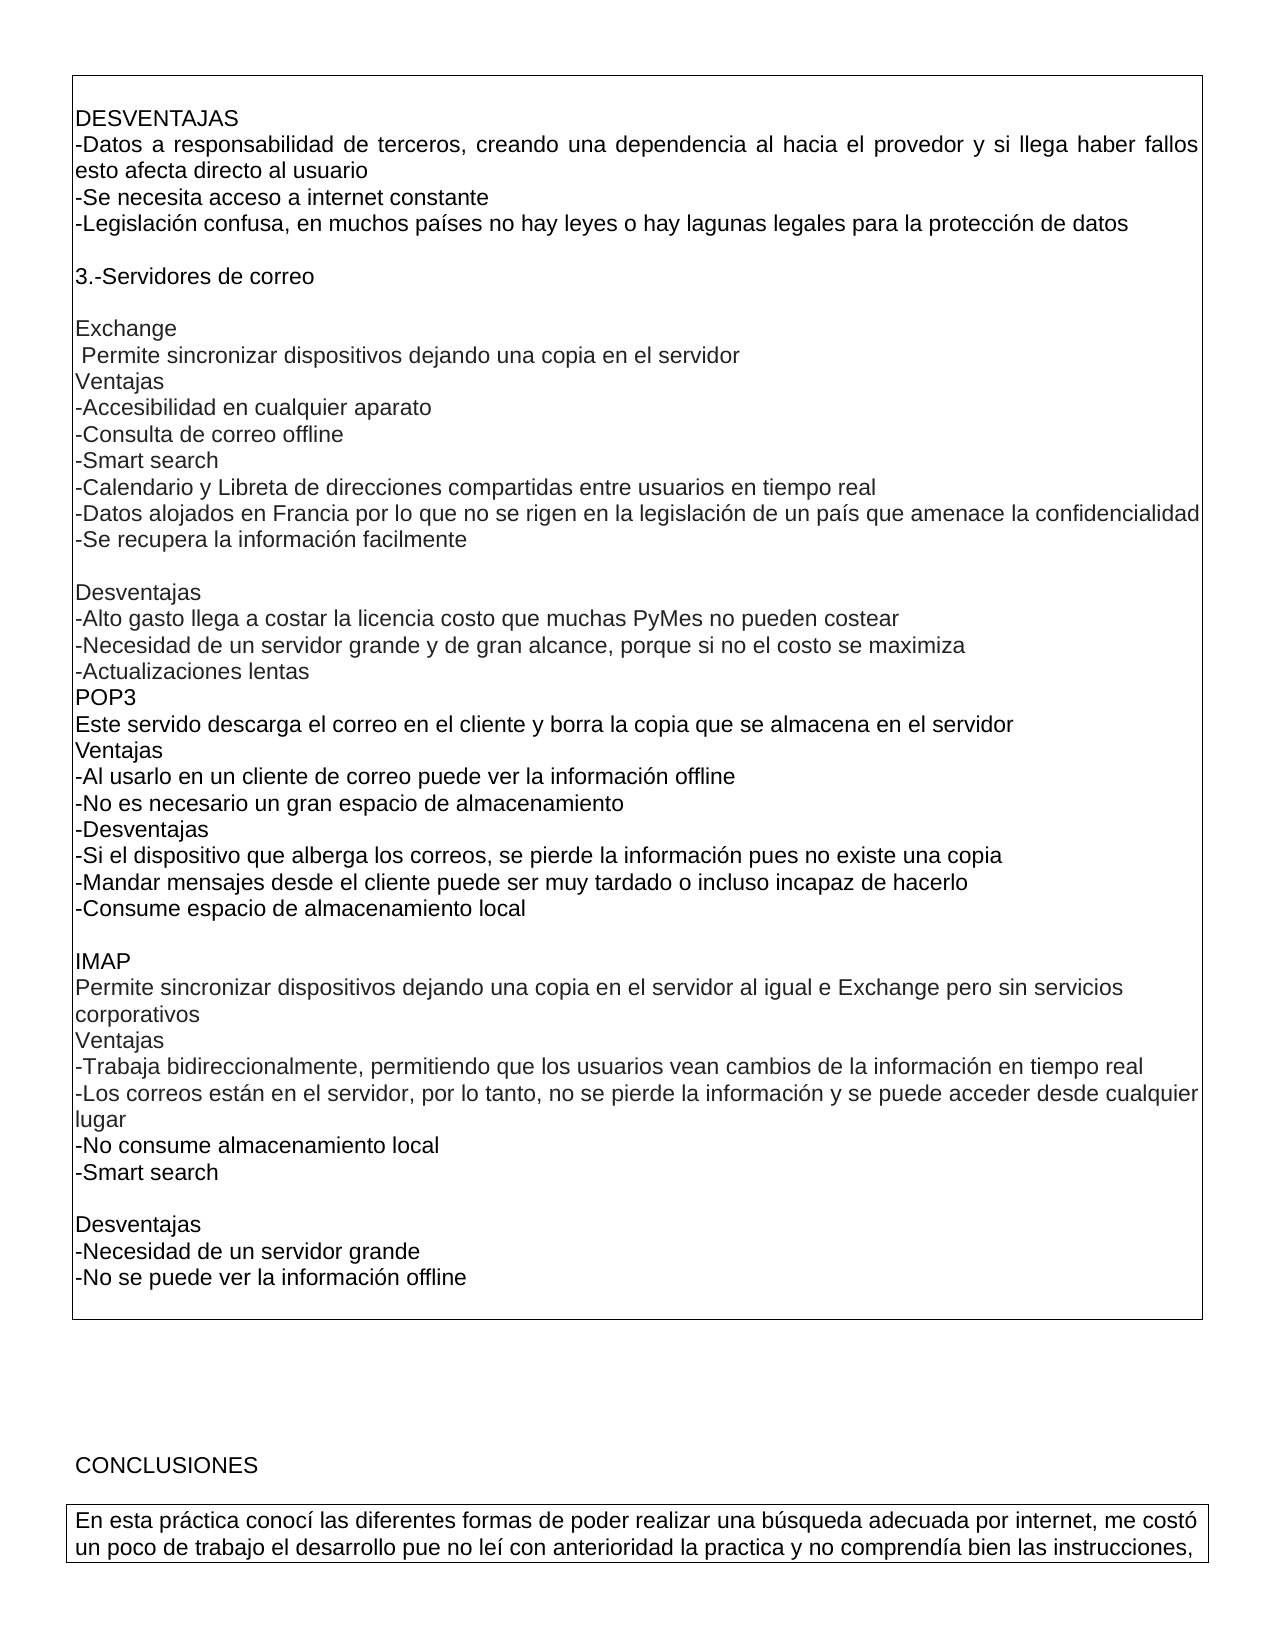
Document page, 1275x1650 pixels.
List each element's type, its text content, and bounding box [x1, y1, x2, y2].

text -Datos alojados en Francia por lo que no se rigen en la legislación de un país que amenace la confidencialidad [75, 500, 1200, 526]
text -No se puede ver la información offline [75, 1264, 1200, 1290]
text Exchange [75, 315, 1200, 342]
text -Se necesita acceso a internet constante [75, 183, 1200, 210]
text -Mandar mensajes desde el cliente puede ser muy tardado o incluso incapaz de hacerlo [75, 869, 1200, 895]
text POP3 [75, 684, 1200, 711]
text -Si el dispositivo que alberga los correos, se pierde la información pues no existe una copia [75, 842, 1200, 869]
text -Smart search [75, 447, 1200, 473]
text -Trabaja bidireccionalmente, permitiendo que los usuarios vean cambios de la información en tiempo real [75, 1053, 1200, 1079]
text -Necesidad de un servidor grande y de gran alcance, porque si no el costo se maximiza [75, 632, 1200, 658]
text -Desventajas [75, 816, 1200, 842]
text Ventajas [75, 1027, 1200, 1053]
text Ventajas [75, 368, 1200, 394]
text -Actualizaciones lentas [75, 658, 1200, 684]
text -Consulta de correo offline [75, 421, 1200, 447]
text -Necesidad de un servidor grande [75, 1238, 1200, 1264]
text -Se recupera la información facilmente [75, 526, 1200, 552]
text -Al usarlo en un cliente de correo puede ver la información offline [75, 763, 1200, 790]
text -Los correos están en el servidor, por lo tanto, no se pierde la información y se puede acceder desde cualquier lugar [75, 1079, 1200, 1132]
text -No es necesario un gran espacio de almacenamiento [75, 790, 1200, 816]
text Desventajas [75, 1211, 1200, 1238]
text Permite sincronizar dispositivos dejando una copia en el servidor [75, 342, 1200, 368]
text -Calendario y Libreta de direcciones compartidas entre usuarios en tiempo real [75, 473, 1200, 500]
text -No consume almacenamiento local [75, 1132, 1200, 1159]
text -Accesibilidad en cualquier aparato [75, 394, 1200, 421]
text Permite sincronizar dispositivos dejando una copia en el servidor al igual e Exchange pero sin servicios corporativos [75, 974, 1200, 1027]
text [67, 1505, 1208, 1562]
text -Legislación confusa, en muchos países no hay leyes o hay lagunas legales para la protección de datos [75, 210, 1200, 236]
text -Alto gasto llega a costar la licencia costo que muchas PyMes no pueden costear [75, 605, 1200, 632]
text CONCLUSIONES [75, 1452, 1200, 1478]
text IMAP [75, 948, 1200, 974]
text 3.-Servidores de correo [75, 263, 1200, 289]
text -Smart search [75, 1159, 1200, 1185]
text DESVENTAJAS [75, 104, 1200, 131]
text -Datos a responsabilidad de terceros, creando una dependencia al hacia el provedor y si llega haber fallos esto afecta directo al usuario [75, 131, 1200, 183]
text Desventajas [75, 579, 1200, 605]
text Ventajas [75, 737, 1200, 763]
text Este servido descarga el correo en el cliente y borra la copia que se almacena en el servidor [75, 711, 1200, 737]
text -Consume espacio de almacenamiento local [75, 895, 1200, 921]
